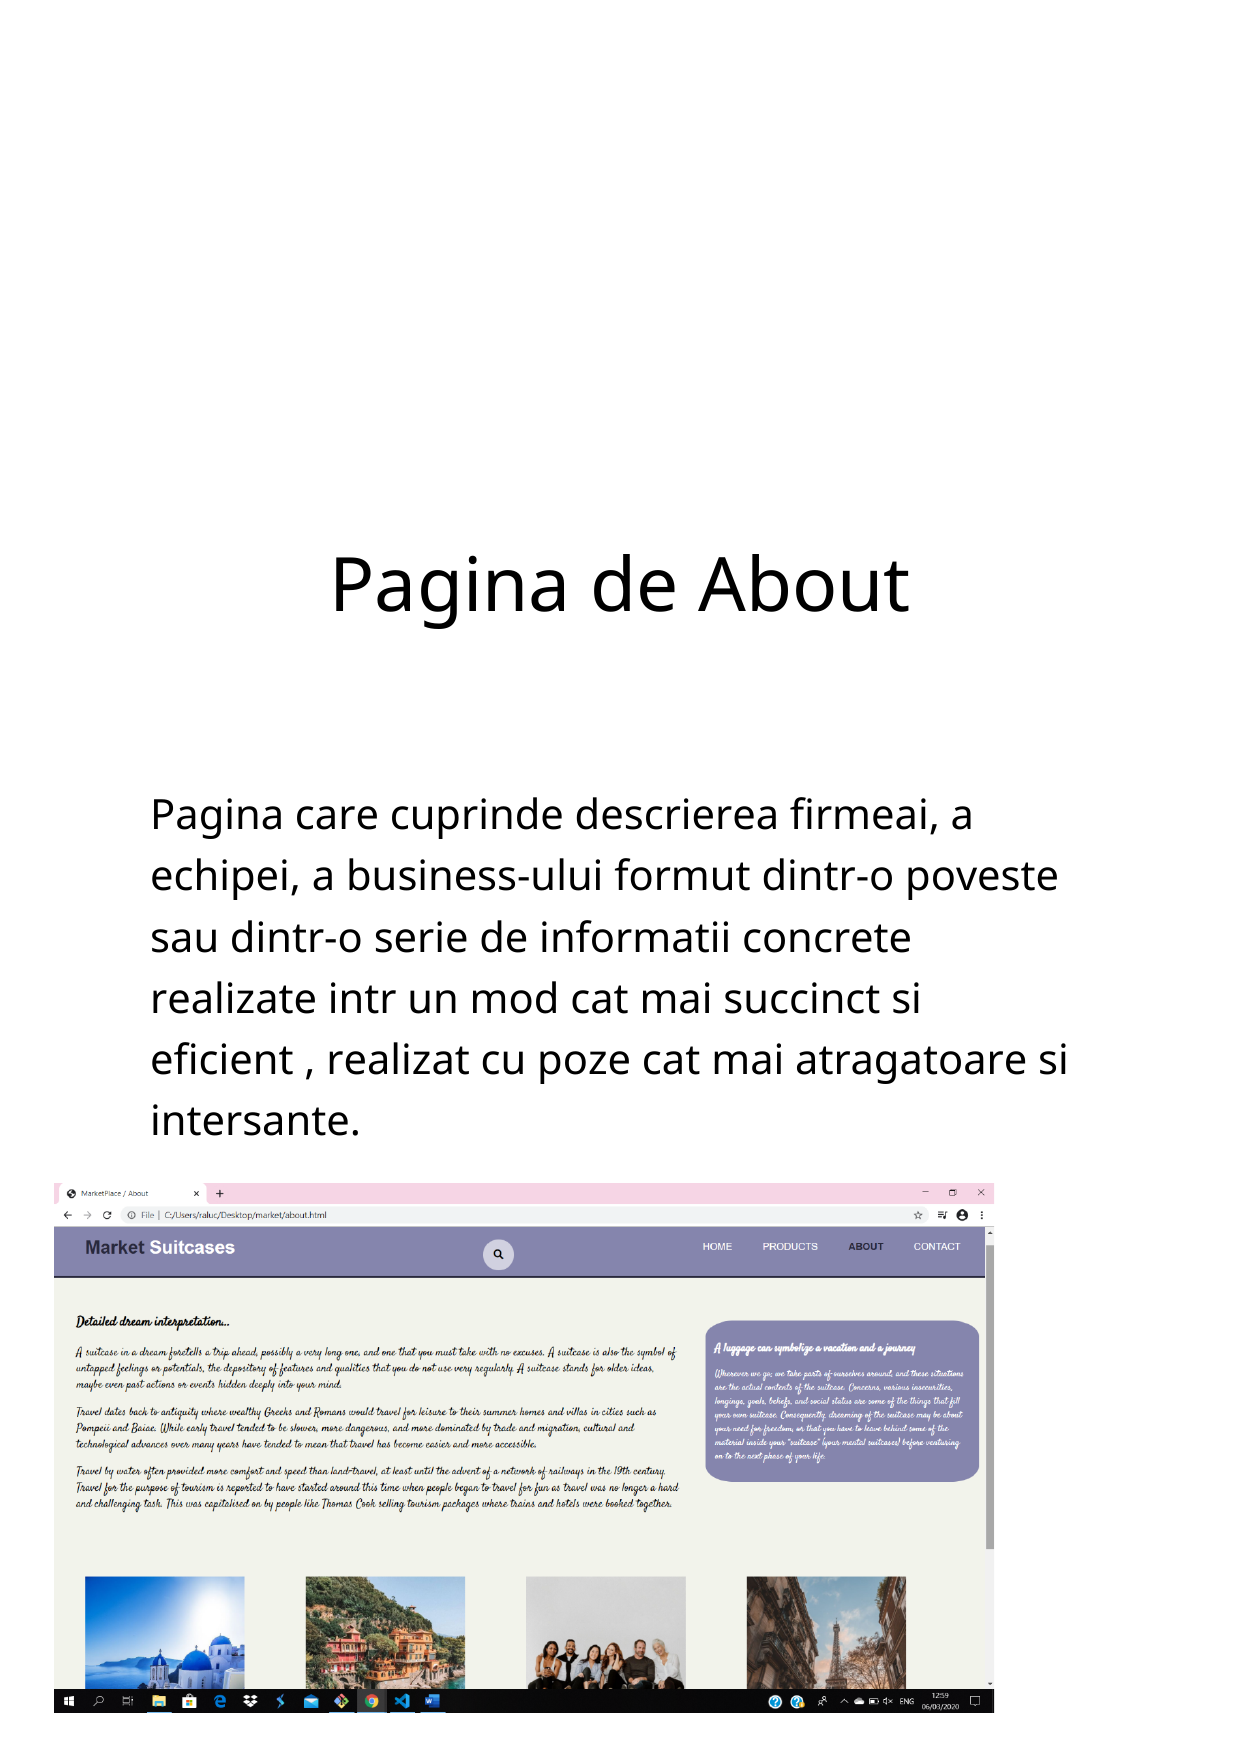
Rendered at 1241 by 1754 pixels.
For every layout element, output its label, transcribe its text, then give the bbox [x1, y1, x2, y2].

picture [54, 1183, 995, 1713]
text Pagina care cuprinde descrierea firmeai, a echipei, a business-ului formut dintr-o poveste sau dintr-o serie de informatii concrete realizate intr un mod cat mai succinct si eficient , realizat cu poze cat mai atragatoare si intersante. [150, 785, 1090, 1148]
text Pagina de About [150, 531, 1090, 633]
